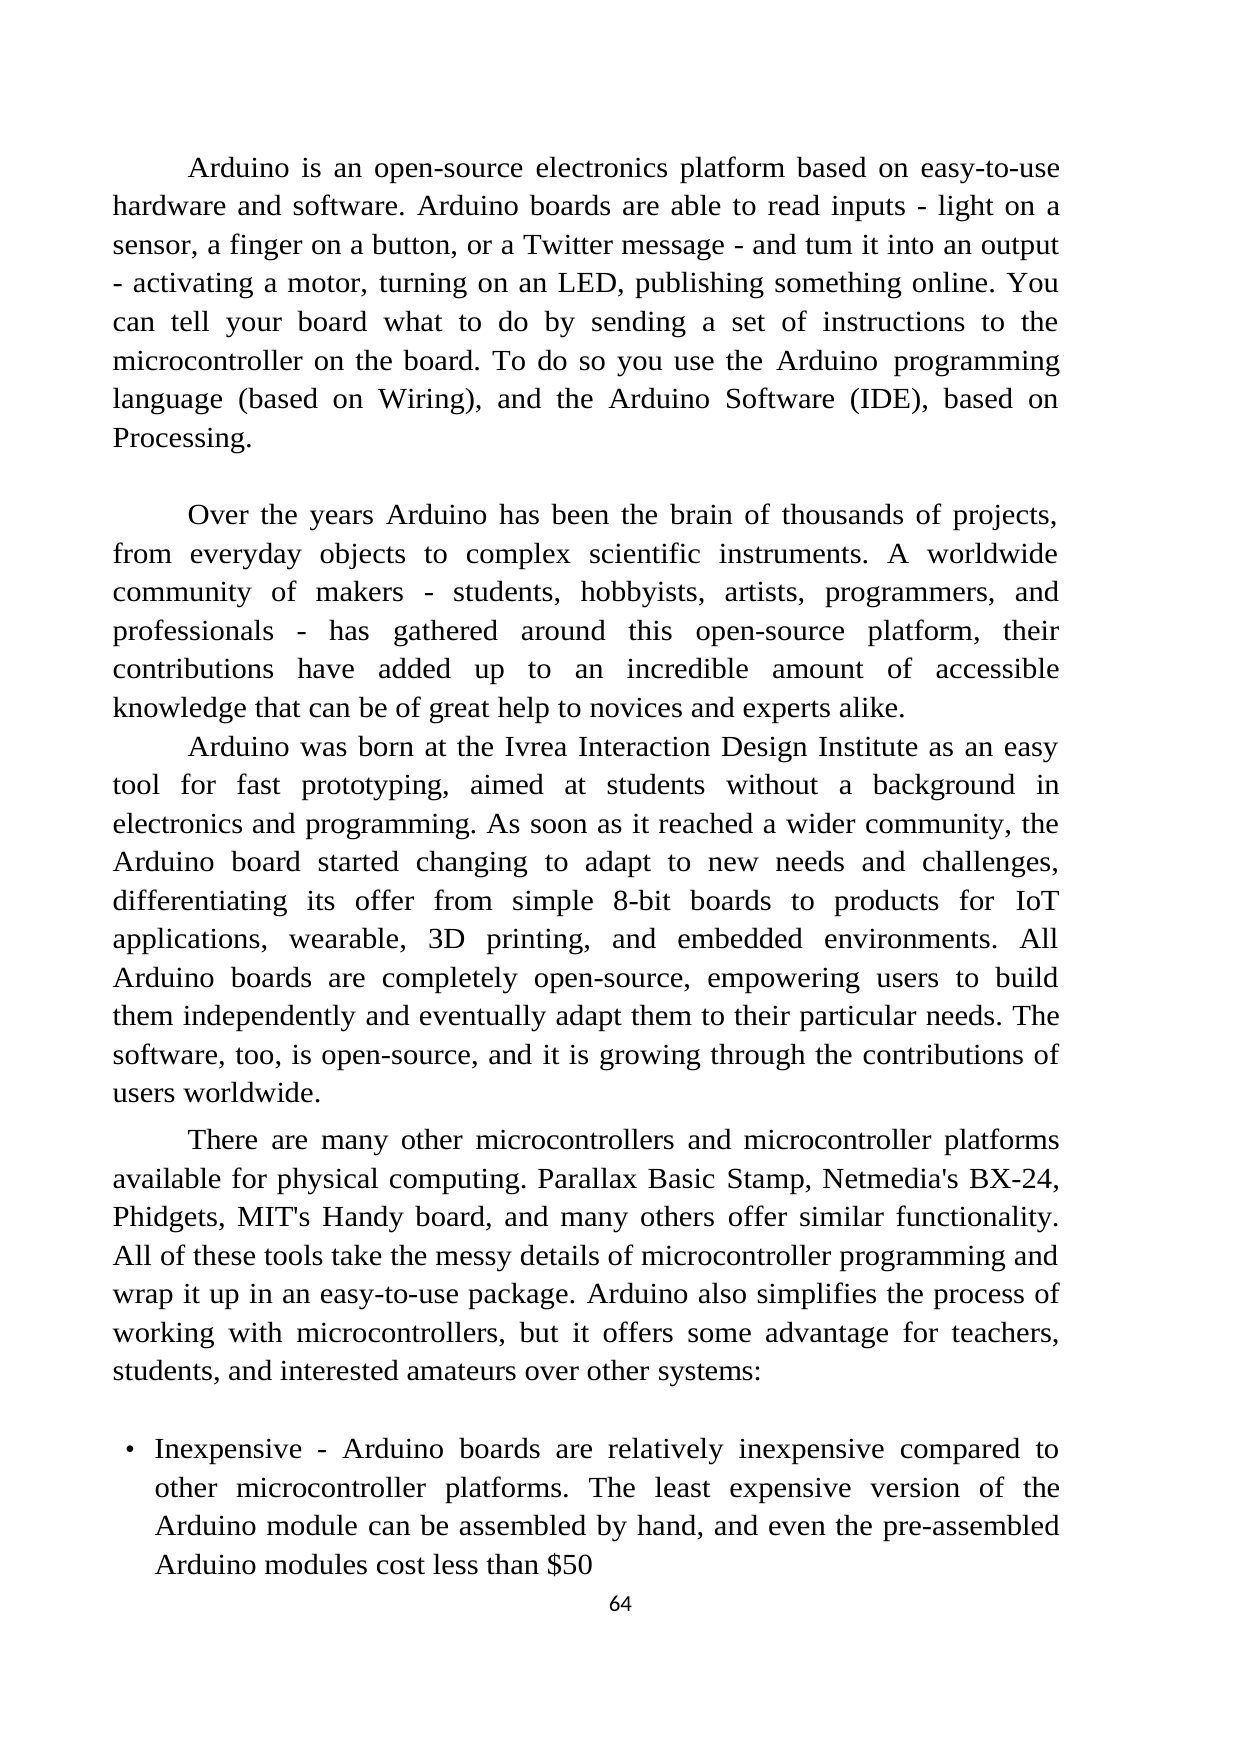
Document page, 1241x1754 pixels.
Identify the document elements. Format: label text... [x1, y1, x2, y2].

text There are many other microcontrollers and microcontroller platforms available for physical computing. Parallax Basic Stamp, Netmedia's BX-24, Phidgets, MIT's Handy board, and many others offer similar functionality. All of these tools take the messy details of microcontroller programming and wrap it up in an easy-to-use package. Arduino also simplifies the process of working with microcontrollers, but it offers some advantage for teachers, students, and interested amateurs over other systems: [112, 1122, 1060, 1387]
text Arduino was born at the Ivrea Interaction Design Institute as an easy tool for fast prototyping, aimed at students without a background in electronics and programming. As soon as it reached a wider community, the Arduino board started changing to adapt to new needs and challenges, differentiating its offer from simple 8-bit boards to products for IoT applications, wearable, 3D printing, and embedded environments. All Arduino boards are completely open-source, empowering users to build them independently and eventually adapt them to their particular needs. The software, too, is open-source, and it is growing through the contributions of users worldwide. [112, 729, 1059, 1109]
text Over the years Arduino has been the brain of thousands of projects, from everyday objects to complex scientific instruments. A worldwide community of makers - students, hobbyists, artists, programmers, and professionals - has gathered around this open-source platform, their contributions have added up to an incredible amount of accessible knowledge that can be of great help to novices and experts alike. [112, 497, 1059, 724]
list Inexpensive - Arduino boards are relatively inexpensive compared to other microcontroller platforms. The least expensive version of the Arduino module can be assembled by hand, and even the pre-assembled Arduino modules cost less than $50 [125, 1431, 1060, 1581]
text Arduino is an open-source electronics platform based on easy-to-use hardware and software. Arduino boards are able to read inputs - light on a sensor, a finger on a button, or a Twitter message - and tum it into an output - activating a motor, turning on an LED, publishing something online. You can tell your board what to do by sending a set of instructions to the microcontroller on the board. To do so you use the Arduino programming language (based on Wiring), and the Arduino Software (IDE), based on Processing. [112, 150, 1060, 453]
